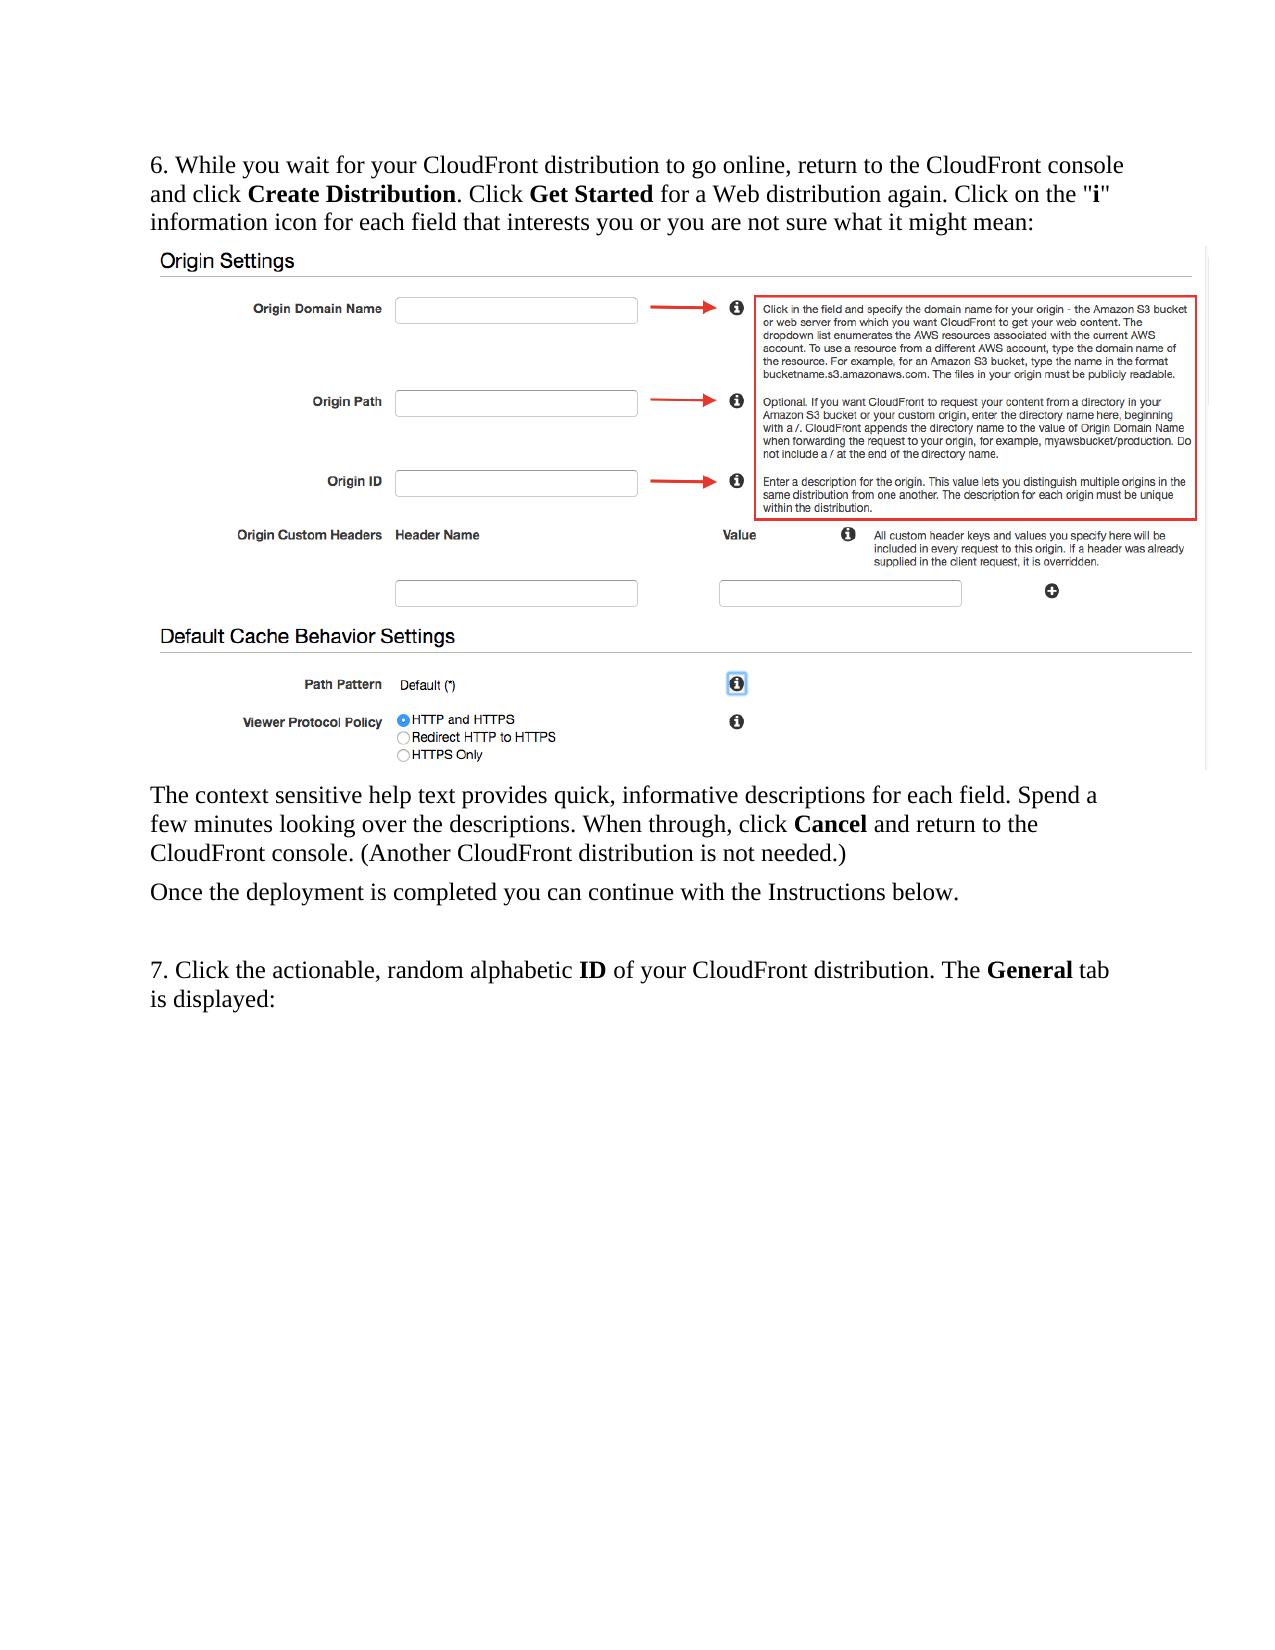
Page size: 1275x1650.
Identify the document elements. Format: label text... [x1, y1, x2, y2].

text 6. While you wait for your CloudFront distribution to go online, return to the CloudFront console and click Create Distribution. Click Get Started for a Web distribution again. Click on the "i" information icon for each field that interests you or you are not sure what it might mean: [150, 150, 1125, 236]
text Once the deployment is completed you can continue with the Instructions below. [150, 877, 1125, 906]
picture [150, 246, 1209, 770]
text 7. Click the actionable, random alphabetic ID of your CloudFront distribution. The General tab is displayed: [150, 955, 1125, 1013]
text The context sensitive help text provides quick, informative descriptions for each field. Spend a few minutes looking over the descriptions. When through, click Cancel and return to the CloudFront console. (Another CloudFront distribution is not needed.) [150, 780, 1125, 866]
